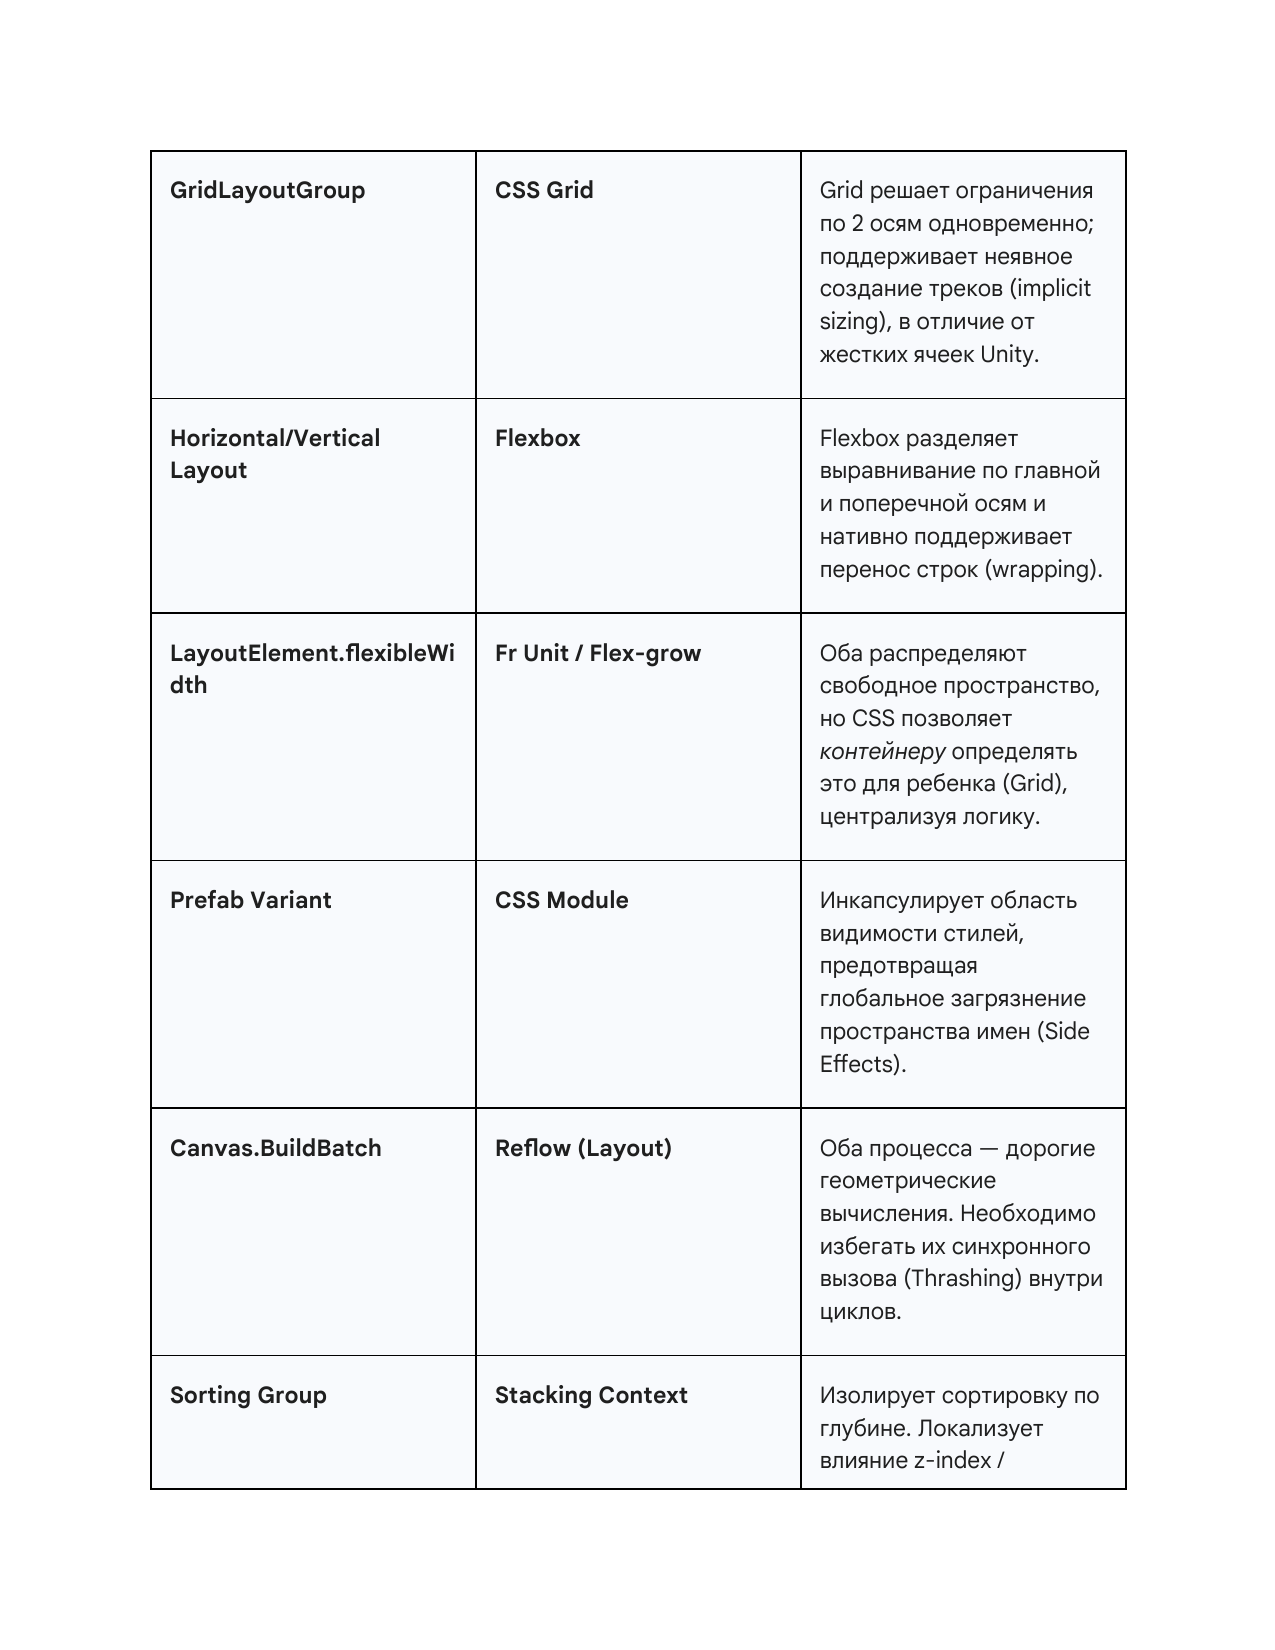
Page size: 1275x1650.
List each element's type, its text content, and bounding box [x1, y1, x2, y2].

table_cell Оба процесса — дорогие геометрические вычисления. Необходимо избегать их синхронного вызова (Thrashing) внутри циклов. [802, 1109, 1125, 1355]
table_cell GridLayoutGroup [152, 152, 475, 397]
table_cell Horizontal/Vertical Layout [152, 399, 475, 612]
table_cell Stacking Context [477, 1356, 800, 1488]
table_cell Инкапсулирует область видимости стилей, предотвращая глобальное загрязнение пространства имен (Side Effects). [802, 861, 1125, 1107]
table_cell Canvas.BuildBatch [152, 1109, 475, 1355]
table_cell CSS Grid [477, 152, 800, 397]
table_cell Flexbox разделяет выравнивание по главной и поперечной осям и нативно поддерживает перенос строк (wrapping). [802, 399, 1125, 612]
table_cell Grid решает ограничения по 2 осям одновременно; поддерживает неявное создание треков (implicit sizing), в отличие от жестких ячеек Unity. [802, 152, 1125, 397]
table_cell Flexbox [477, 399, 800, 612]
table_cell Prefab Variant [152, 861, 475, 1107]
table_cell Оба распределяют свободное пространство, но CSS позволяет контейнеру определять это для ребенка (Grid), централизуя логику. [802, 614, 1125, 860]
table_cell Fr Unit / Flex-grow [477, 614, 800, 860]
table_cell Sorting Group [152, 1356, 475, 1488]
table_cell Reflow (Layout) [477, 1109, 800, 1355]
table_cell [802, 1356, 1125, 1488]
table_cell LayoutElement.flexibleWidth [152, 614, 475, 860]
table_cell CSS Module [477, 861, 800, 1107]
